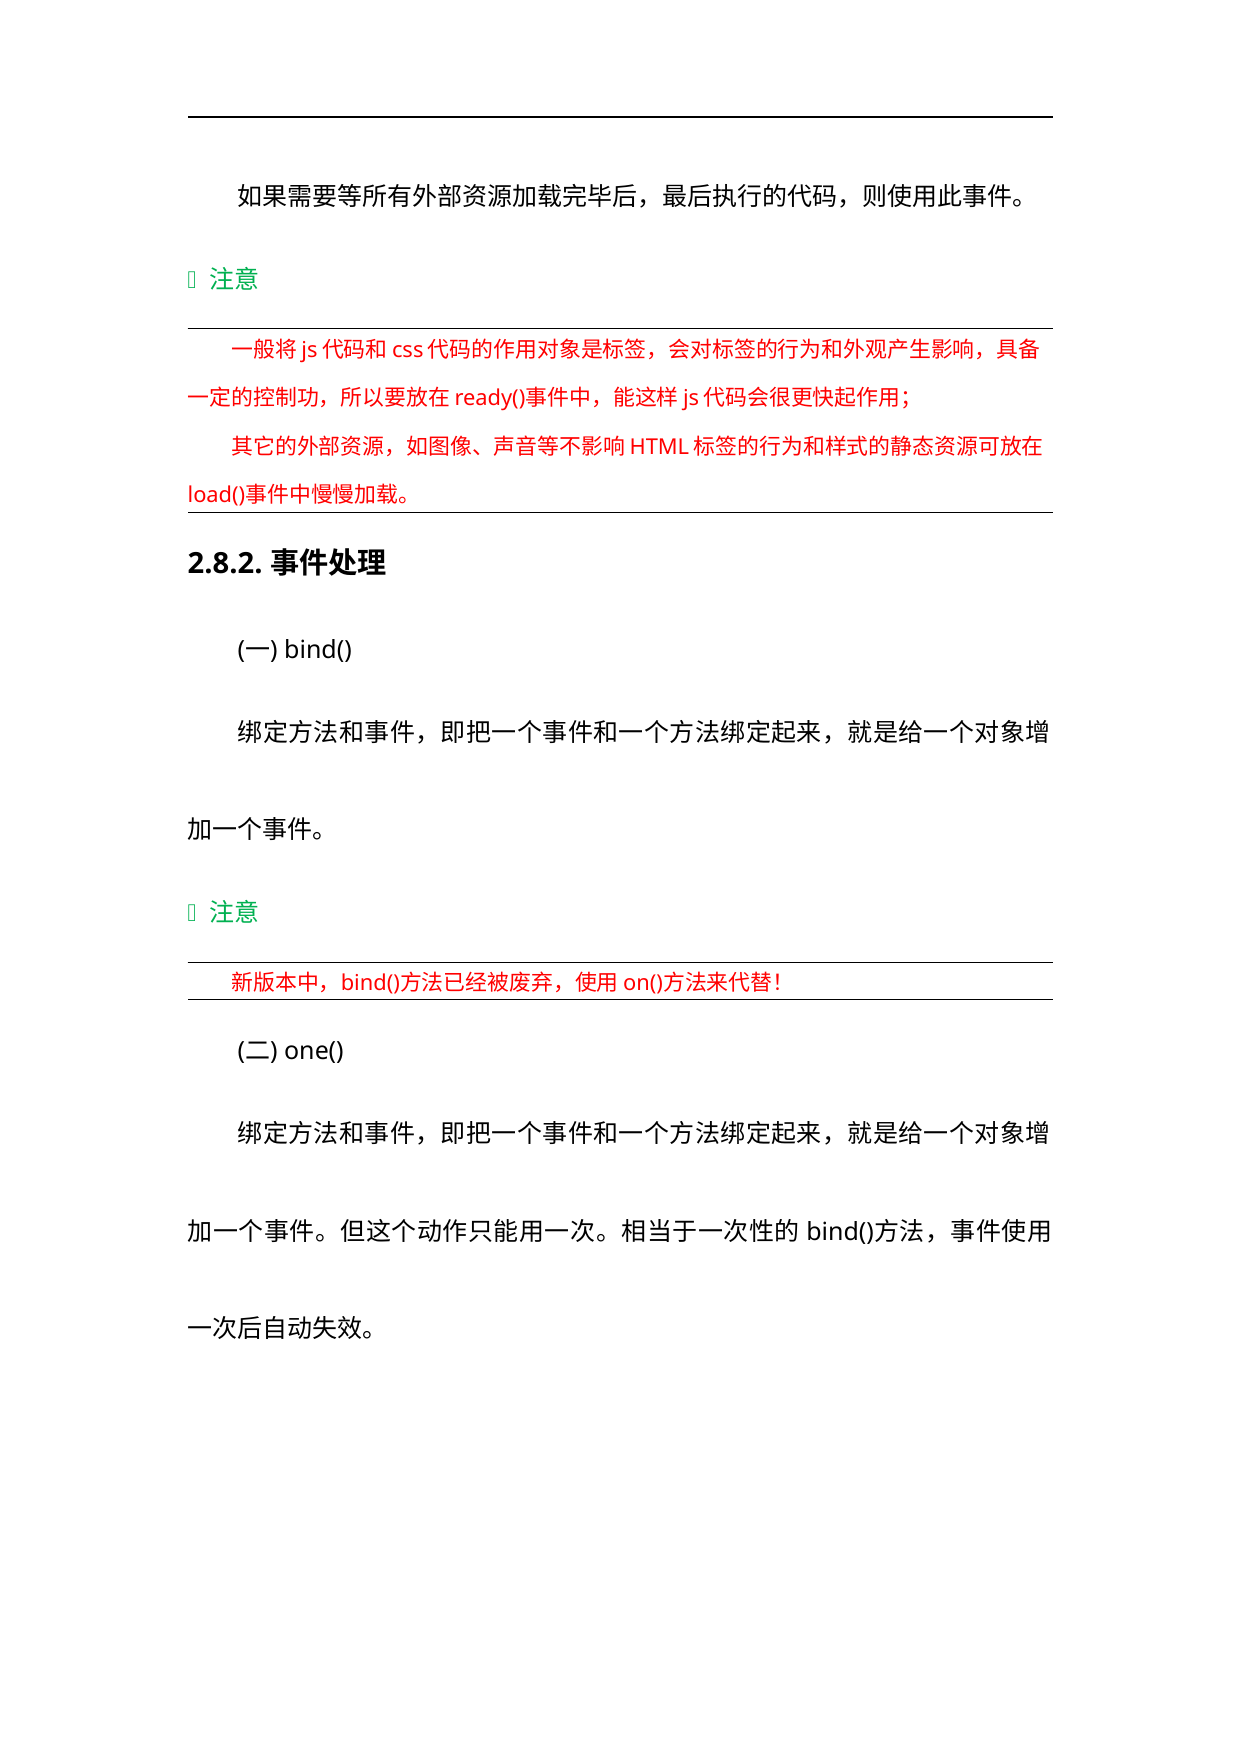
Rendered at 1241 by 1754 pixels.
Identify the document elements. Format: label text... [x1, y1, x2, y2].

text 如果需要等所有外部资源加载完毕后，最后执行的代码，则使用此事件。 [187, 162, 1053, 227]
text 绑定方法和事件，即把一个事件和一个方法绑定起来，就是给一个对象增加一个事件。 [187, 698, 1053, 860]
text 注意 [187, 245, 1053, 310]
text 绑定方法和事件，即把一个事件和一个方法绑定起来，就是给一个对象增加一个事件。但这个动作只能用一次。相当于一次性的bind()方法，事件使用一次后自动失效。 [187, 1099, 1053, 1359]
subtitle 事件处理 [187, 529, 1053, 594]
text 其它的外部资源，如图像、声音等不影响HTML标签的行为和样式的静态资源可放在load()事件中慢慢加载。 [187, 425, 1053, 513]
list bind() [237, 615, 1053, 680]
text 注意 [187, 878, 1053, 943]
text 新版本中，bind()方法已经被废弃，使用on()方法来代替！ [187, 963, 1053, 1000]
text 一般将js代码和css代码的作用对象是标签，会对标签的行为和外观产生影响，具备一定的控制功，所以要放在ready()事件中，能这样js代码会很更快起作用； [187, 329, 1053, 413]
list one() [237, 1016, 1053, 1081]
